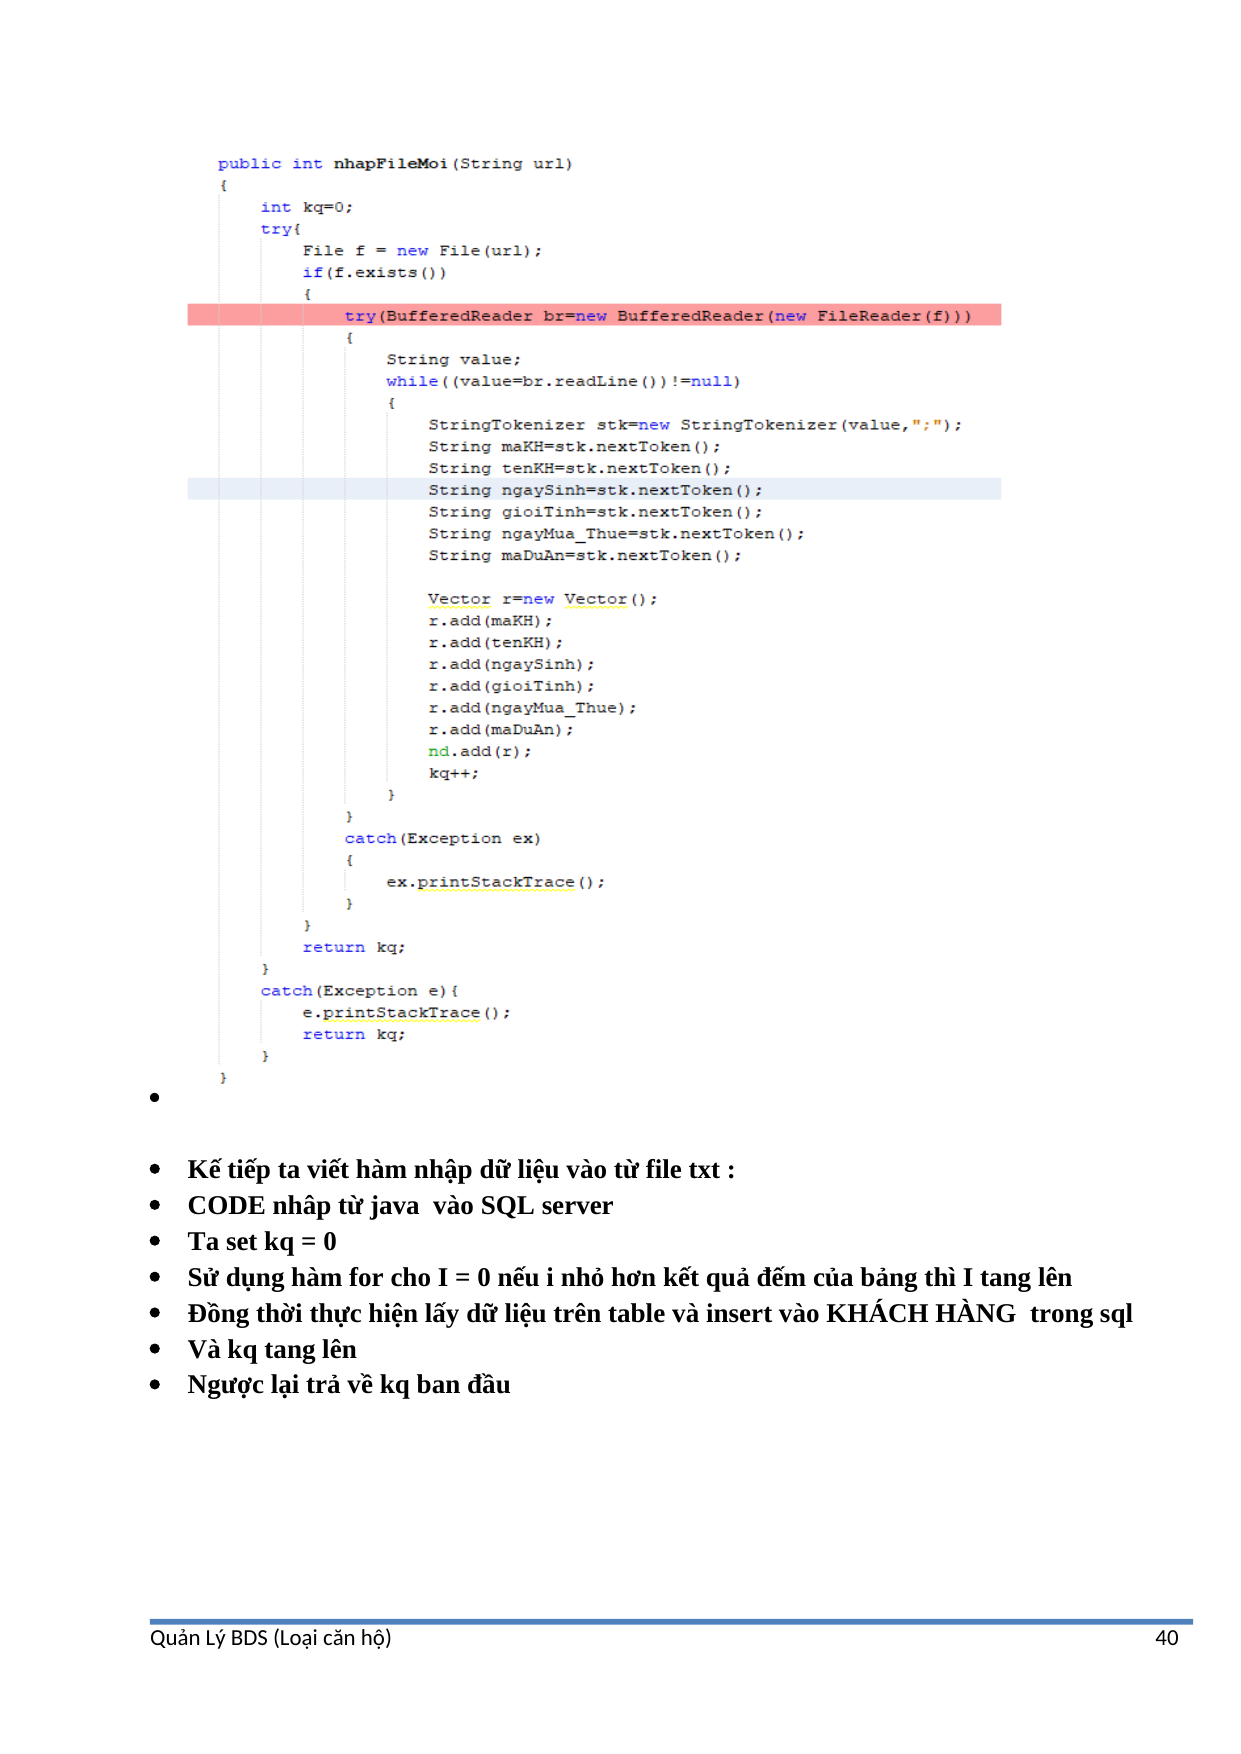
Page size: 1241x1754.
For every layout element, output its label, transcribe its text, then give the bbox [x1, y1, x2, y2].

list Sử dụng hàm for cho I = 0 nếu i nhỏ hơn kết quả đếm của bảng thì I tang lên [150, 1261, 1193, 1292]
list Ngược lại trả về kq ban đầu [150, 1369, 1193, 1400]
picture [187, 150, 1002, 1108]
list Đồng thời thực hiện lấy dữ liệu trên table và insert vào KHÁCH HÀNG trong sql [150, 1297, 1193, 1328]
list CODE nhâp từ java vào SQL server [150, 1189, 1193, 1220]
list Kế tiếp ta viết hàm nhập dữ liệu vào từ file txt : [150, 1153, 1193, 1184]
list Và kq tang lên [150, 1333, 1193, 1364]
list Ta set kq = 0 [150, 1225, 1193, 1256]
